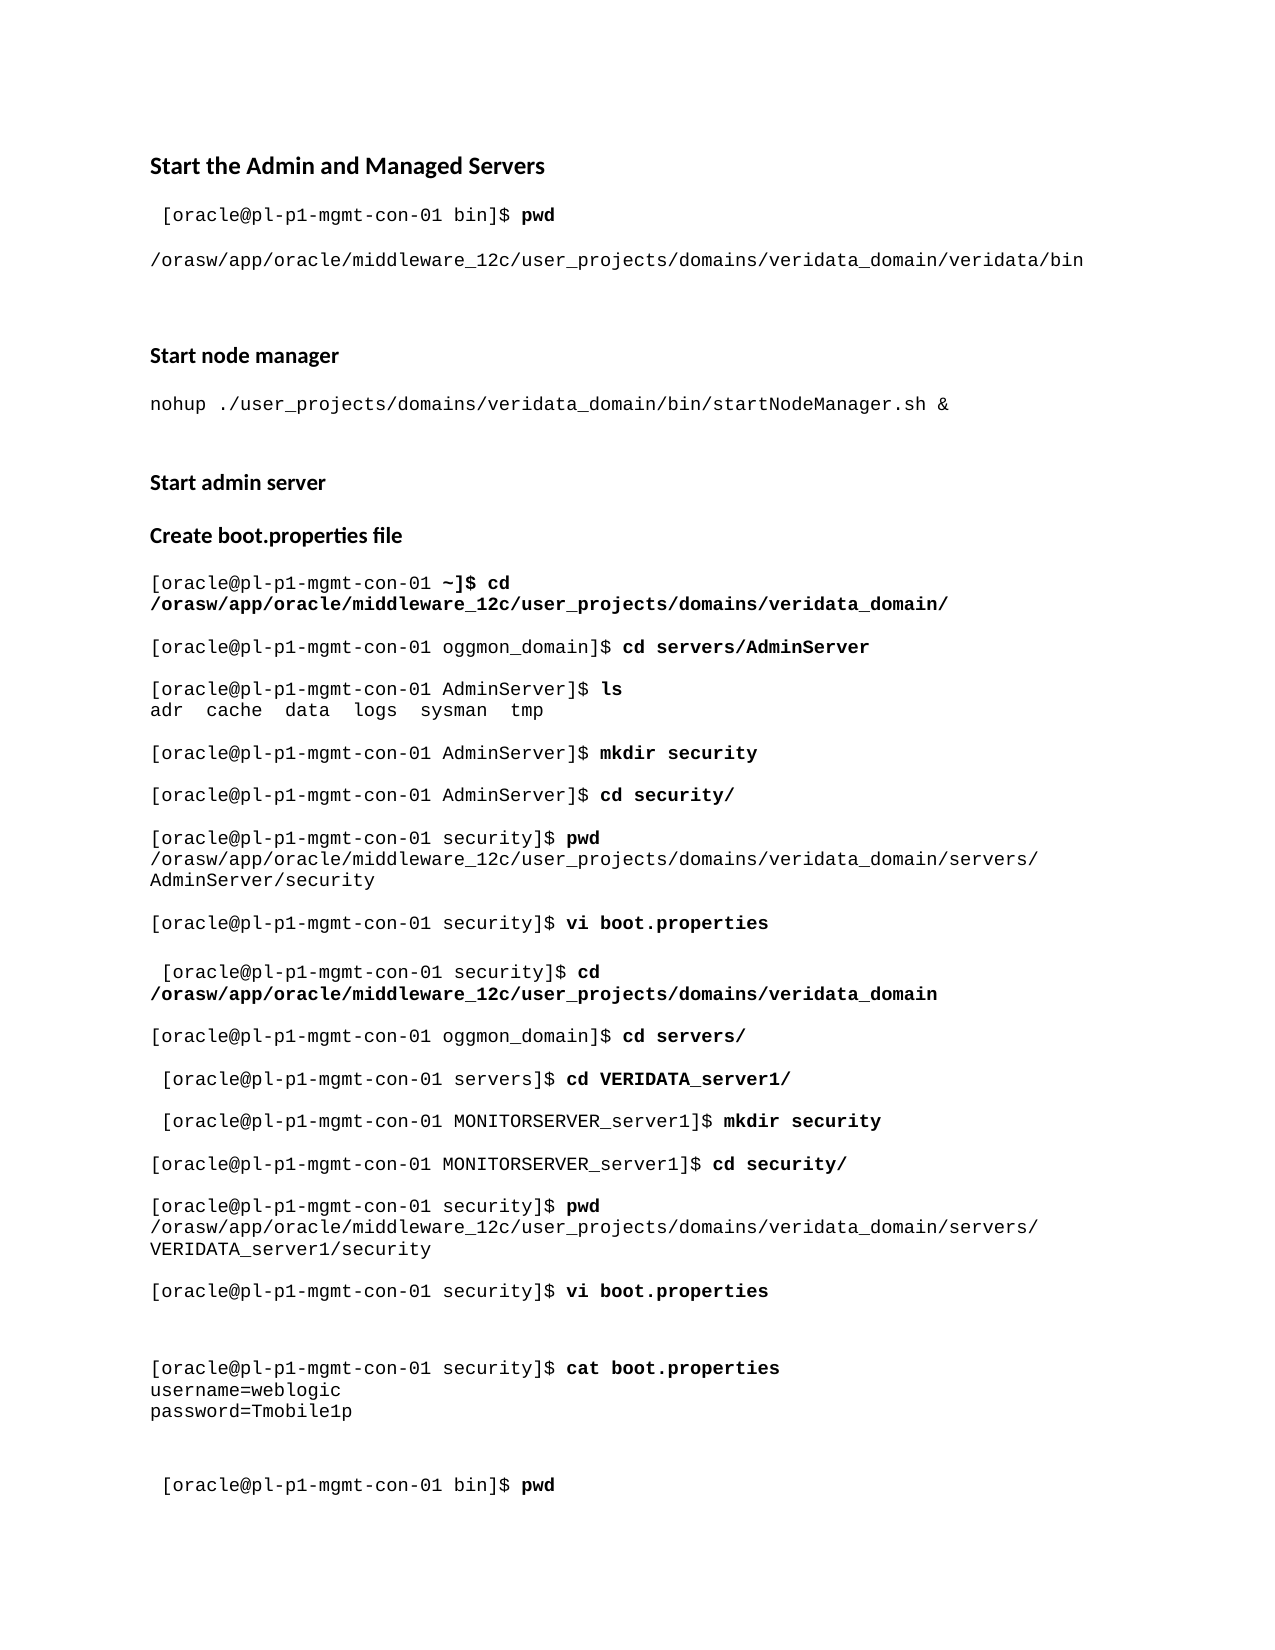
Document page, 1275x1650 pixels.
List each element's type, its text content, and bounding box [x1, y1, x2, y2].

text [oracle@pl-p1-mgmt-con-01 bin]$ pwd [150, 1476, 1125, 1497]
text [oracle@pl-p1-mgmt-con-01 AdminServer]$ ls [150, 680, 1125, 701]
text Start the Admin and Managed Servers [150, 150, 1125, 181]
text [oracle@pl-p1-mgmt-con-01 MONITORSERVER_server1]$ cd security/ [150, 1154, 1125, 1176]
text [oracle@pl-p1-mgmt-con-01 security]$ cat boot.properties [150, 1359, 1125, 1380]
text Start node manager [150, 341, 1125, 369]
text adr cache data logs sysman tmp [150, 701, 1125, 722]
text [oracle@pl-p1-mgmt-con-01 security]$ cd /orasw/app/oracle/middleware_12c/user_projects/domains/veridata_domain [150, 963, 1125, 1006]
text [oracle@pl-p1-mgmt-con-01 security]$ pwd [150, 1197, 1125, 1218]
text [oracle@pl-p1-mgmt-con-01 security]$ vi boot.properties [150, 1282, 1125, 1303]
text [oracle@pl-p1-mgmt-con-01 servers]$ cd VERIDATA_server1/ [150, 1069, 1125, 1091]
text [oracle@pl-p1-mgmt-con-01 security]$ vi boot.properties [150, 914, 1125, 935]
text username=weblogic [150, 1380, 1125, 1402]
text [oracle@pl-p1-mgmt-con-01 AdminServer]$ mkdir security [150, 744, 1125, 765]
text /orasw/app/oracle/middleware_12c/user_projects/domains/veridata_domain/servers/AdminServer/security [150, 850, 1125, 892]
text password=Tmobile1p [150, 1402, 1125, 1423]
text [oracle@pl-p1-mgmt-con-01 security]$ pwd [150, 829, 1125, 850]
text [oracle@pl-p1-mgmt-con-01 oggmon_domain]$ cd servers/ [150, 1027, 1125, 1048]
text /orasw/app/oracle/middleware_12c/user_projects/domains/veridata_domain/servers/VERIDATA_server1/security [150, 1218, 1125, 1261]
text nohup ./user_projects/domains/veridata_domain/bin/startNodeManager.sh & [150, 394, 1125, 416]
text [oracle@pl-p1-mgmt-con-01 MONITORSERVER_server1]$ mkdir security [150, 1112, 1125, 1133]
text [oracle@pl-p1-mgmt-con-01 AdminServer]$ cd security/ [150, 786, 1125, 807]
text [oracle@pl-p1-mgmt-con-01 bin]$ pwd [150, 206, 1125, 227]
text /orasw/app/oracle/middleware_12c/user_projects/domains/veridata_domain/veridata/bin [150, 251, 1125, 272]
text Start admin server [150, 468, 1125, 496]
text Create boot.properties file [150, 521, 1125, 549]
text [oracle@pl-p1-mgmt-con-01 ~]$ cd /orasw/app/oracle/middleware_12c/user_projects/domains/veridata_domain/ [150, 574, 1125, 616]
text [oracle@pl-p1-mgmt-con-01 oggmon_domain]$ cd servers/AdminServer [150, 637, 1125, 659]
